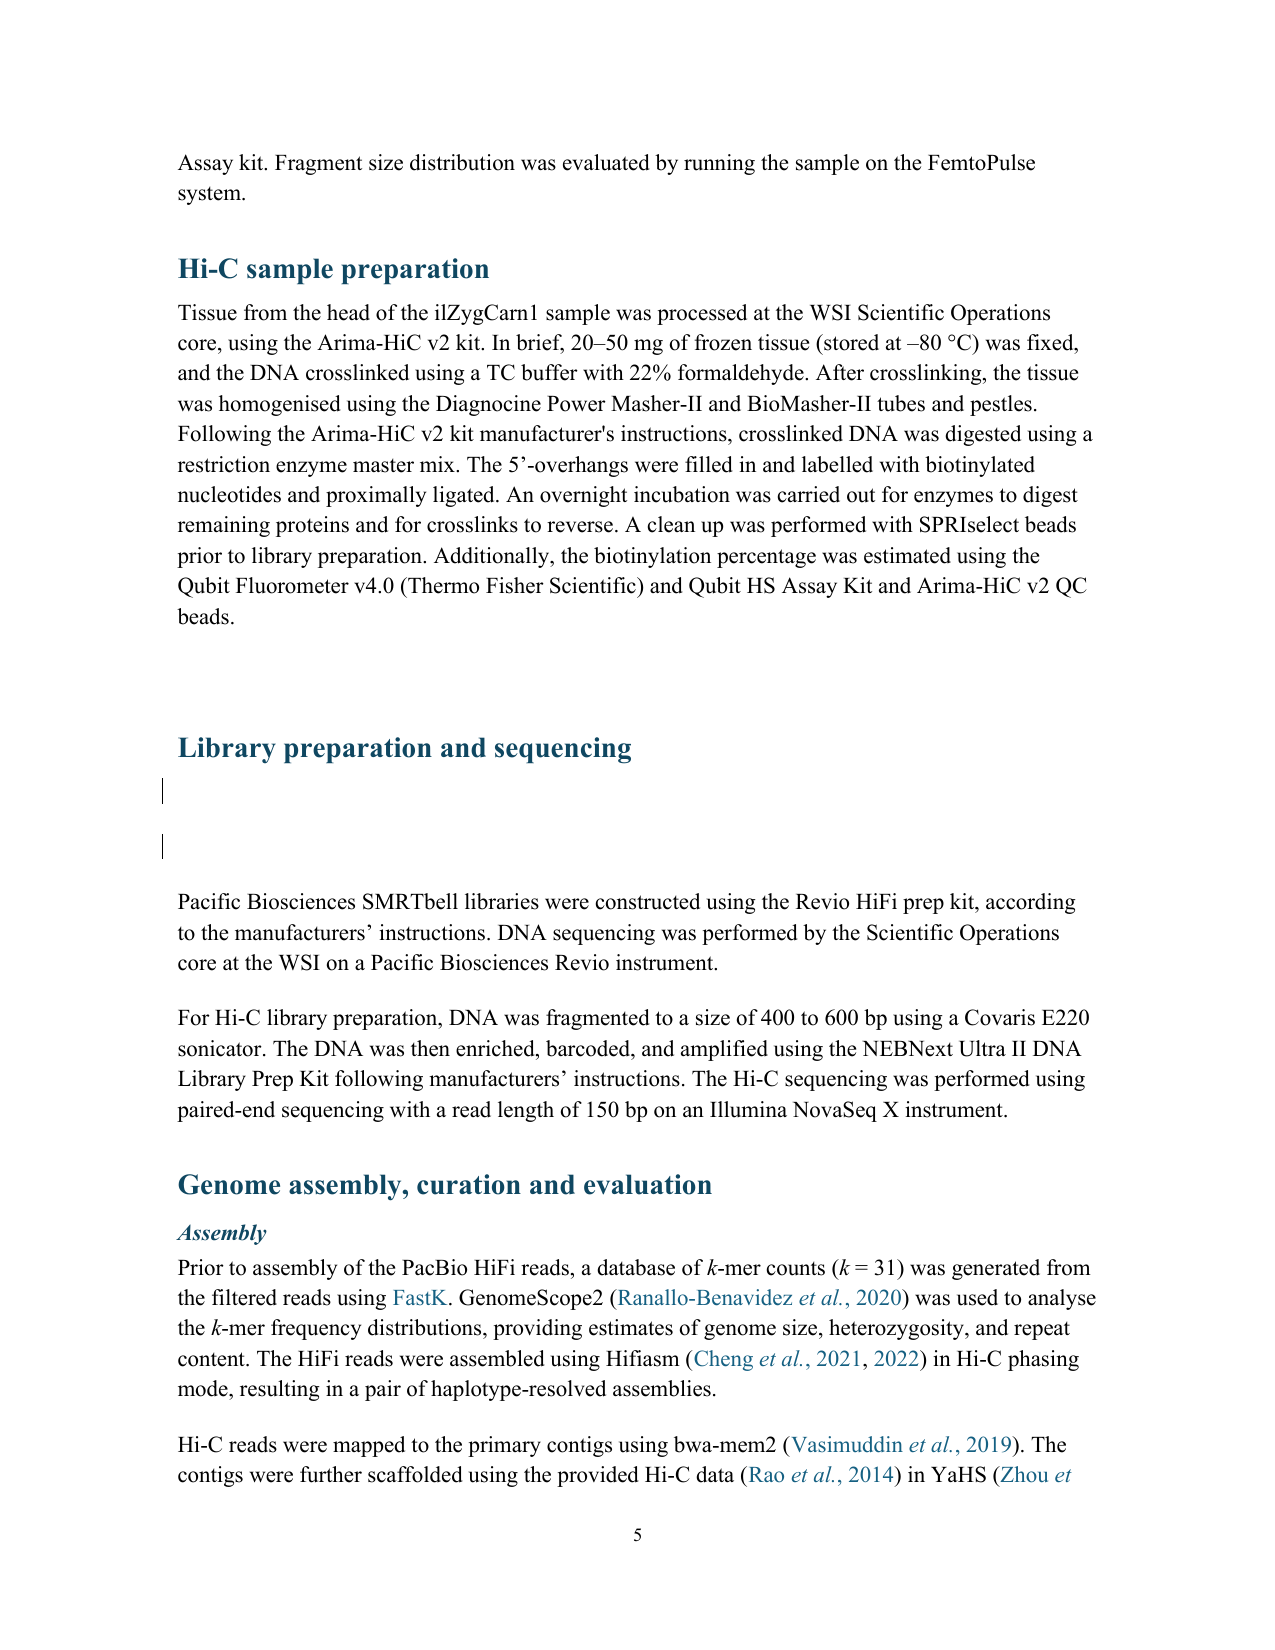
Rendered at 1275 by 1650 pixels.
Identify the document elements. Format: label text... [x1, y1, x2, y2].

text For Hi-C library preparation, DNA was fragmented to a size of 400 to 600 bp using a Covaris E220 sonicator. The DNA was then enriched, barcoded, and amplified using the NEBNext Ultra II DNA Library Prep Kit following manufacturers’ instructions. The Hi-C sequencing was performed using paired-end sequencing with a read length of 150 bp on an Illumina NovaSeq X instrument. [177, 1005, 1098, 1122]
text Prior to assembly of the PacBio HiFi reads, a database of k-mer counts (k = 31) was generated from the filtered reads using FastK. GenomeScope2 (Ranallo-Benavidez et al., 2020) was used to analyse the k-mer frequency distributions, providing estimates of genome size, heterozygosity, and repeat content. The HiFi reads were assembled using Hifiasm (Cheng et al., 2021, 2022) in Hi-C phasing mode, resulting in a pair of haplotype-resolved assemblies. [177, 1254, 1098, 1402]
text Tissue from the head of the ilZygCarn1 sample was processed at the WSI Scientific Operations core, using the Arima-HiC v2 kit. In brief, 20–50 mg of frozen tissue (stored at –80 °C) was fixed, and the DNA crosslinked using a TC buffer with 22% formaldehyde. After crosslinking, the tissue was homogenised using the Diagnocine Power Masher-II and BioMasher-II tubes and pestles. Following the Arima-HiC v2 kit manufacturer's instructions, crosslinked DNA was digested using a restriction enzyme master mix. The 5’-overhangs were filled in and labelled with biotinylated nucleotides and proximally ligated. An overnight incubation was carried out for enzymes to digest remaining proteins and for crosslinks to reverse. A clean up was performed with SPRIselect beads prior to library preparation. Additionally, the biotinylation percentage was estimated using the Qubit Fluorometer v4.0 (Thermo Fisher Scientific) and Qubit HS Assay Kit and Arima-HiC v2 QC beads. [177, 299, 1098, 629]
subtitle Hi-C sample preparation [177, 252, 1098, 285]
subtitle Genome assembly, curation and evaluation [177, 1169, 1098, 1201]
text Pacific Biosciences SMRTbell libraries were constructed using the Revio HiFi prep kit, according to the manufacturers’ instructions. DNA sequencing was performed by the Scientific Operations core at the WSI on a Pacific Biosciences Revio instrument. [177, 889, 1098, 975]
subtitle Library preparation and sequencing [177, 731, 1098, 763]
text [177, 1432, 1098, 1487]
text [177, 150, 1098, 206]
subtitle Assembly [177, 1220, 1098, 1245]
